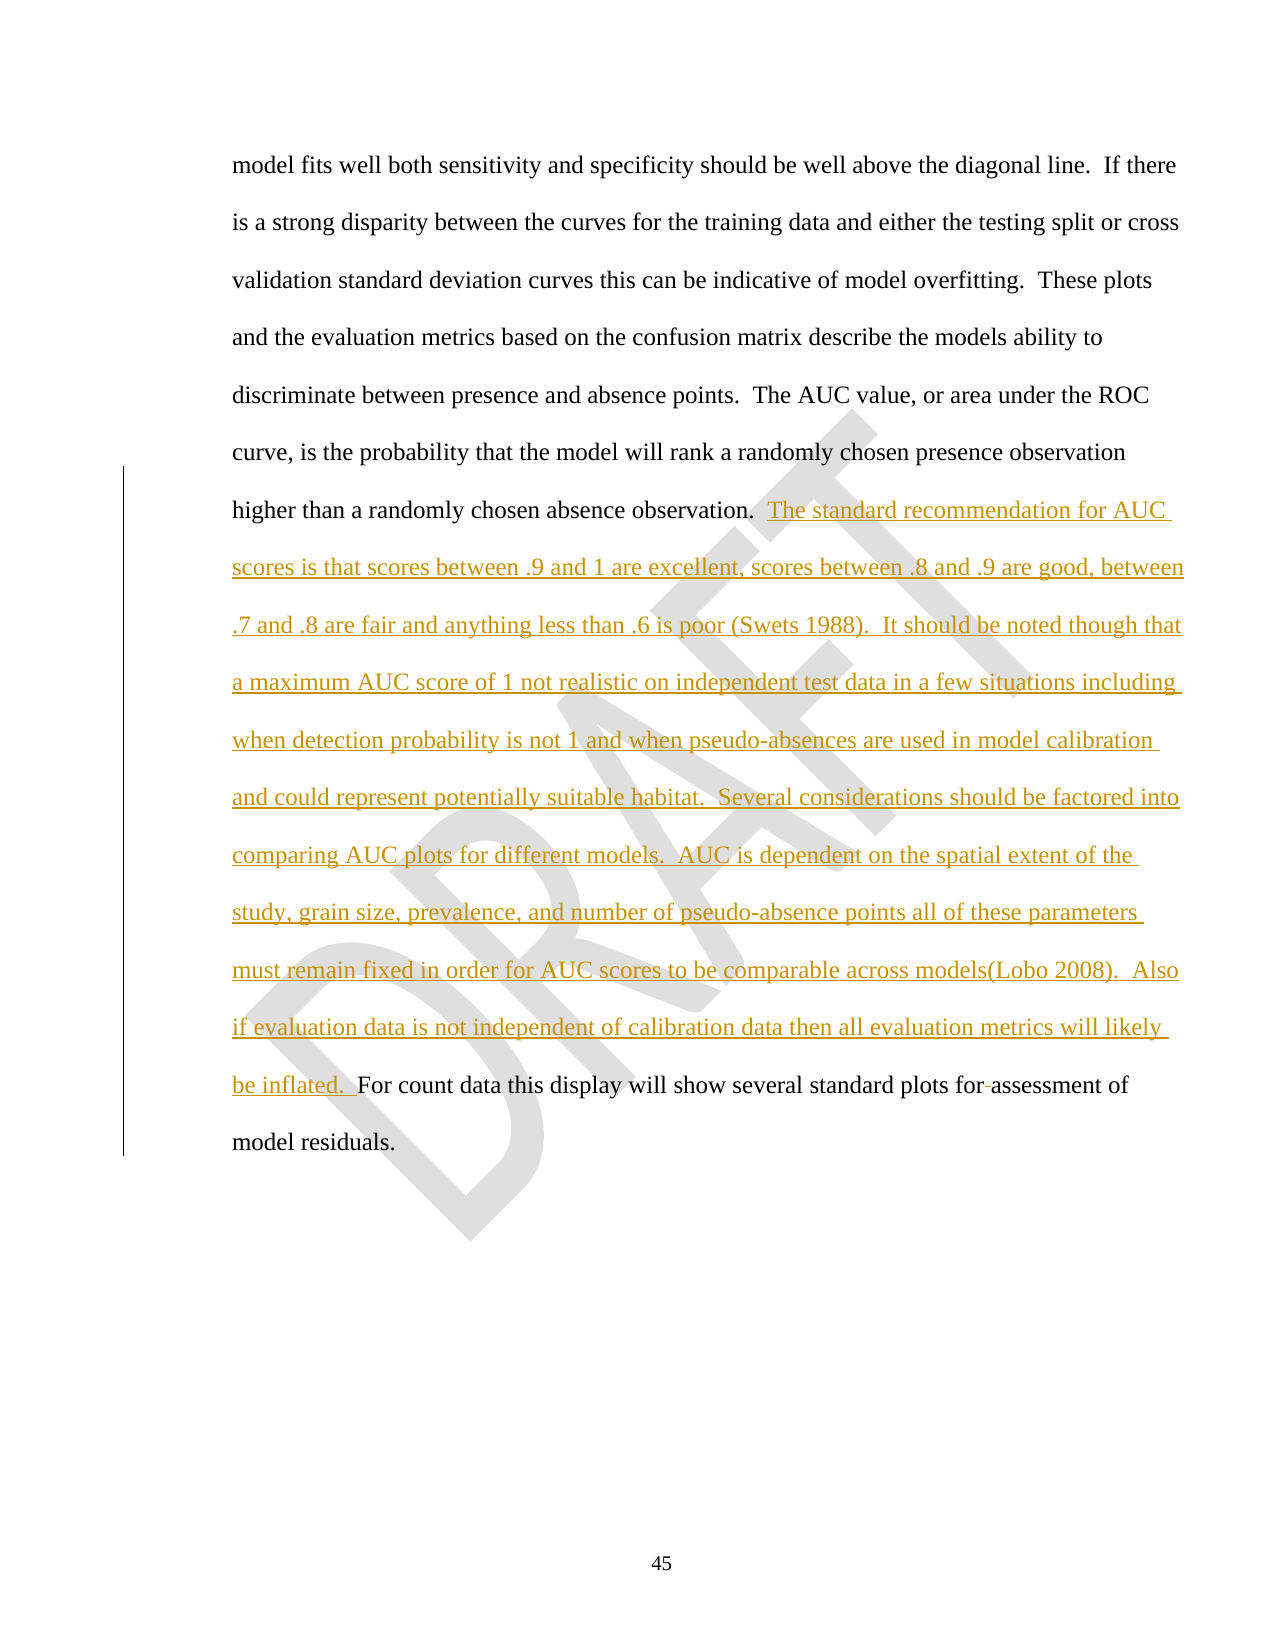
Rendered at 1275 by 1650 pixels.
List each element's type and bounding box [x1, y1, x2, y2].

list [194, 150, 1185, 1156]
